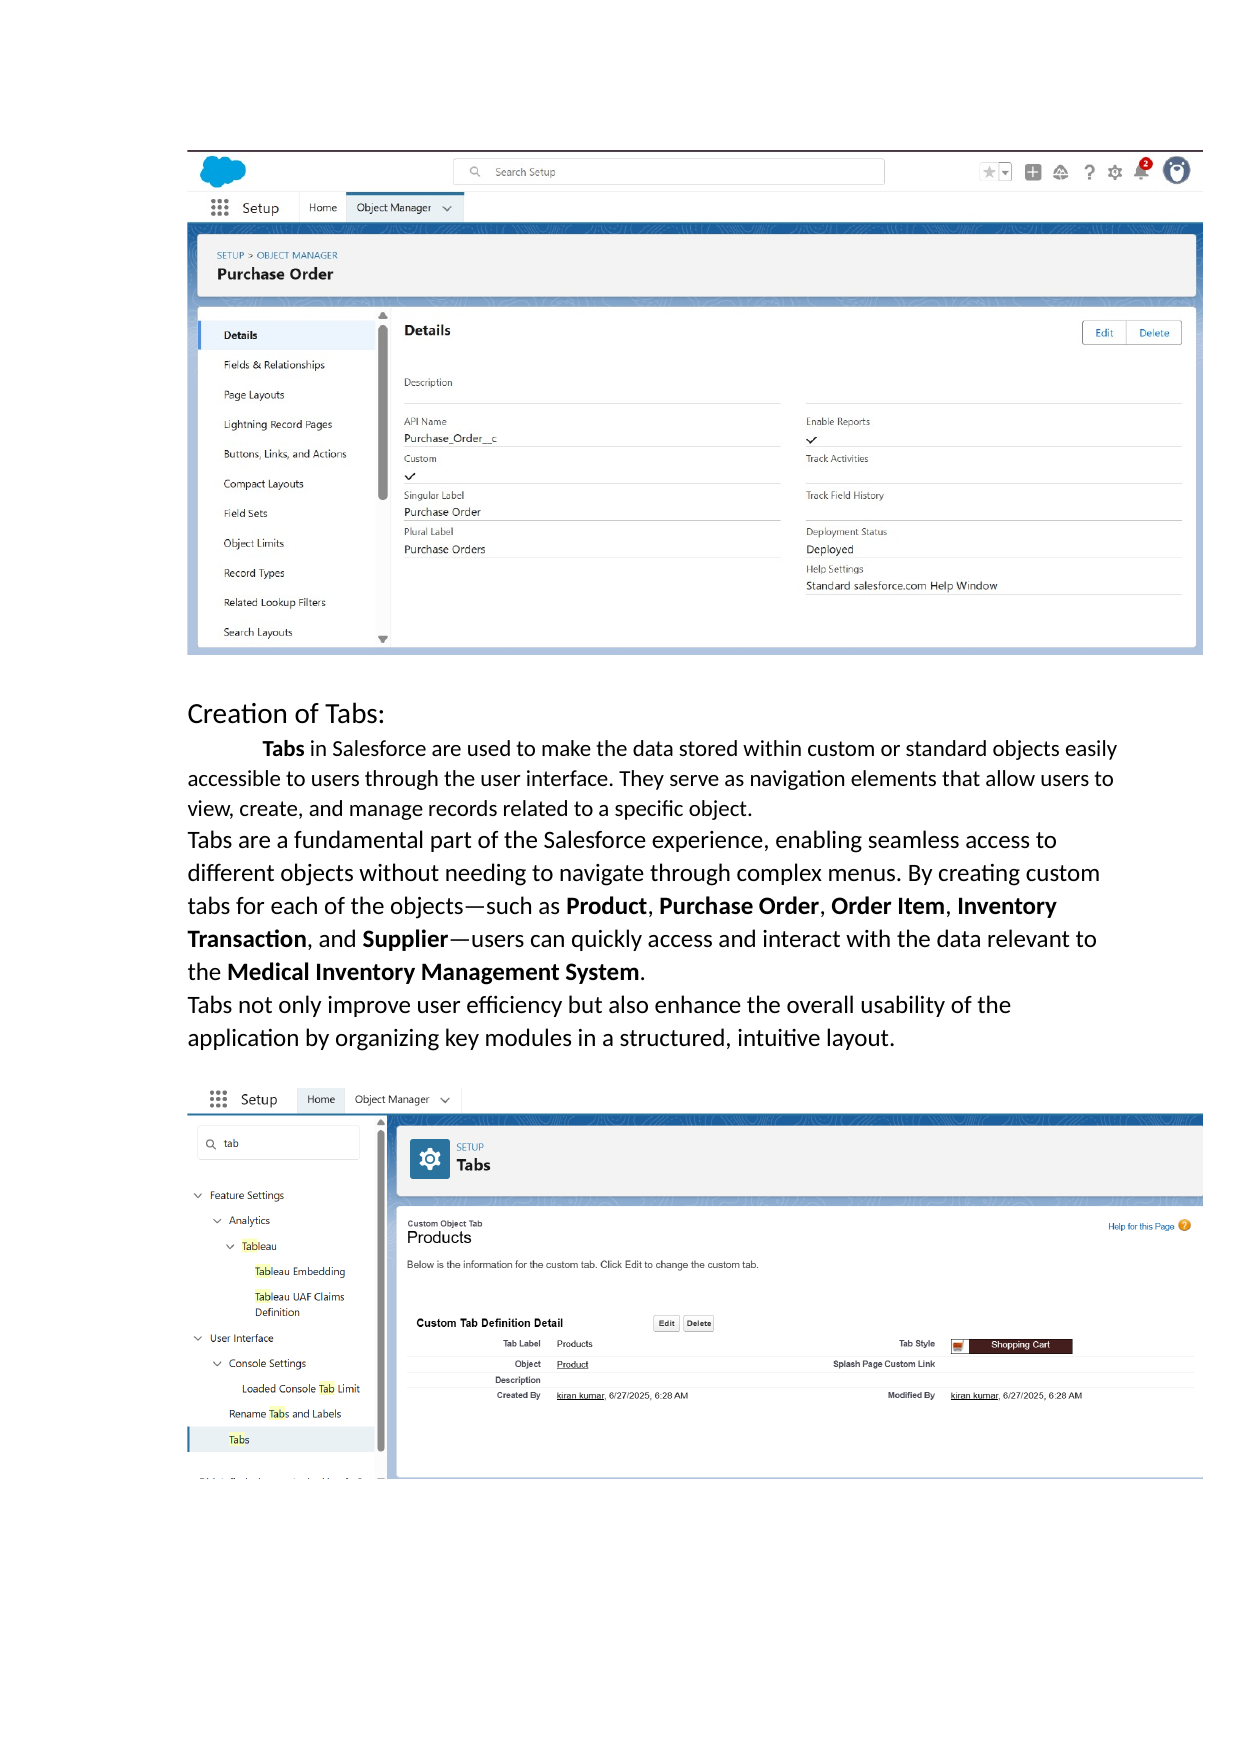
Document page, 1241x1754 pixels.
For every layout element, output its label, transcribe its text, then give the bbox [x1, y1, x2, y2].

list Tabs are a fundamental part of the Salesforce experience, enabling seamless access to different objects without needing to navigate through complex menus. By creating custom tabs for each of the objects—such as Product, Purchase Order, Order Item, Inventory Transaction, and Supplier—users can quickly access and interact with the data relevant to the Medical Inventory Management System. [187, 825, 1128, 987]
picture [187, 150, 1203, 655]
list Creation of Tabs: [187, 696, 1128, 731]
picture [187, 1088, 1203, 1479]
list Tabs not only improve user efficiency but also enhance the overall usability of the application by organizing key modules in a structured, intuitive layout. [187, 989, 1128, 1053]
list Tabs in Salesforce are used to make the data stored within custom or standard objects easily accessible to users through the user interface. They serve as navigation elements that allow users to view, create, and manage records related to a specific object. [187, 734, 1128, 822]
